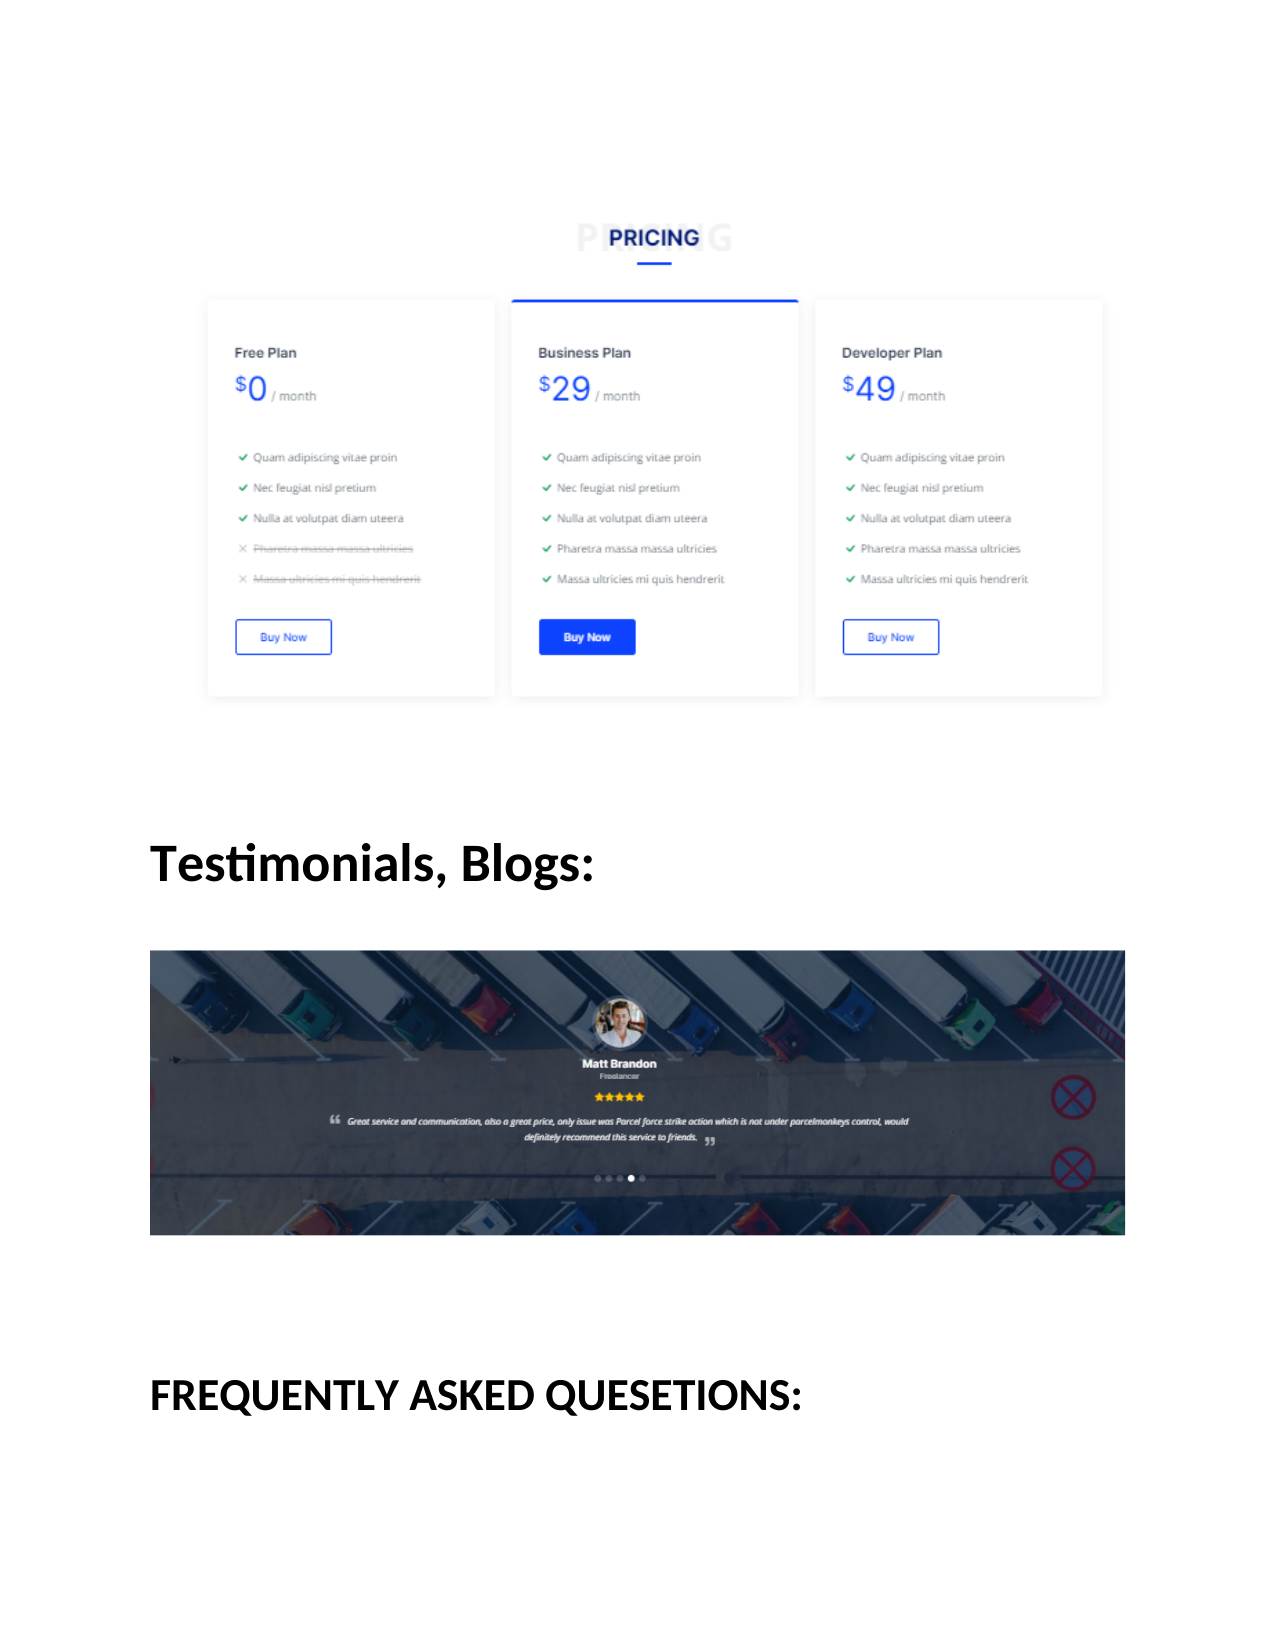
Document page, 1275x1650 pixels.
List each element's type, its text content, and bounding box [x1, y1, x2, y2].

text FREQUENTLY ASKED QUESETIONS: [150, 1366, 1125, 1421]
text Testimonials, Blogs: [150, 829, 1125, 895]
picture [150, 150, 1125, 723]
picture [150, 917, 1125, 1270]
